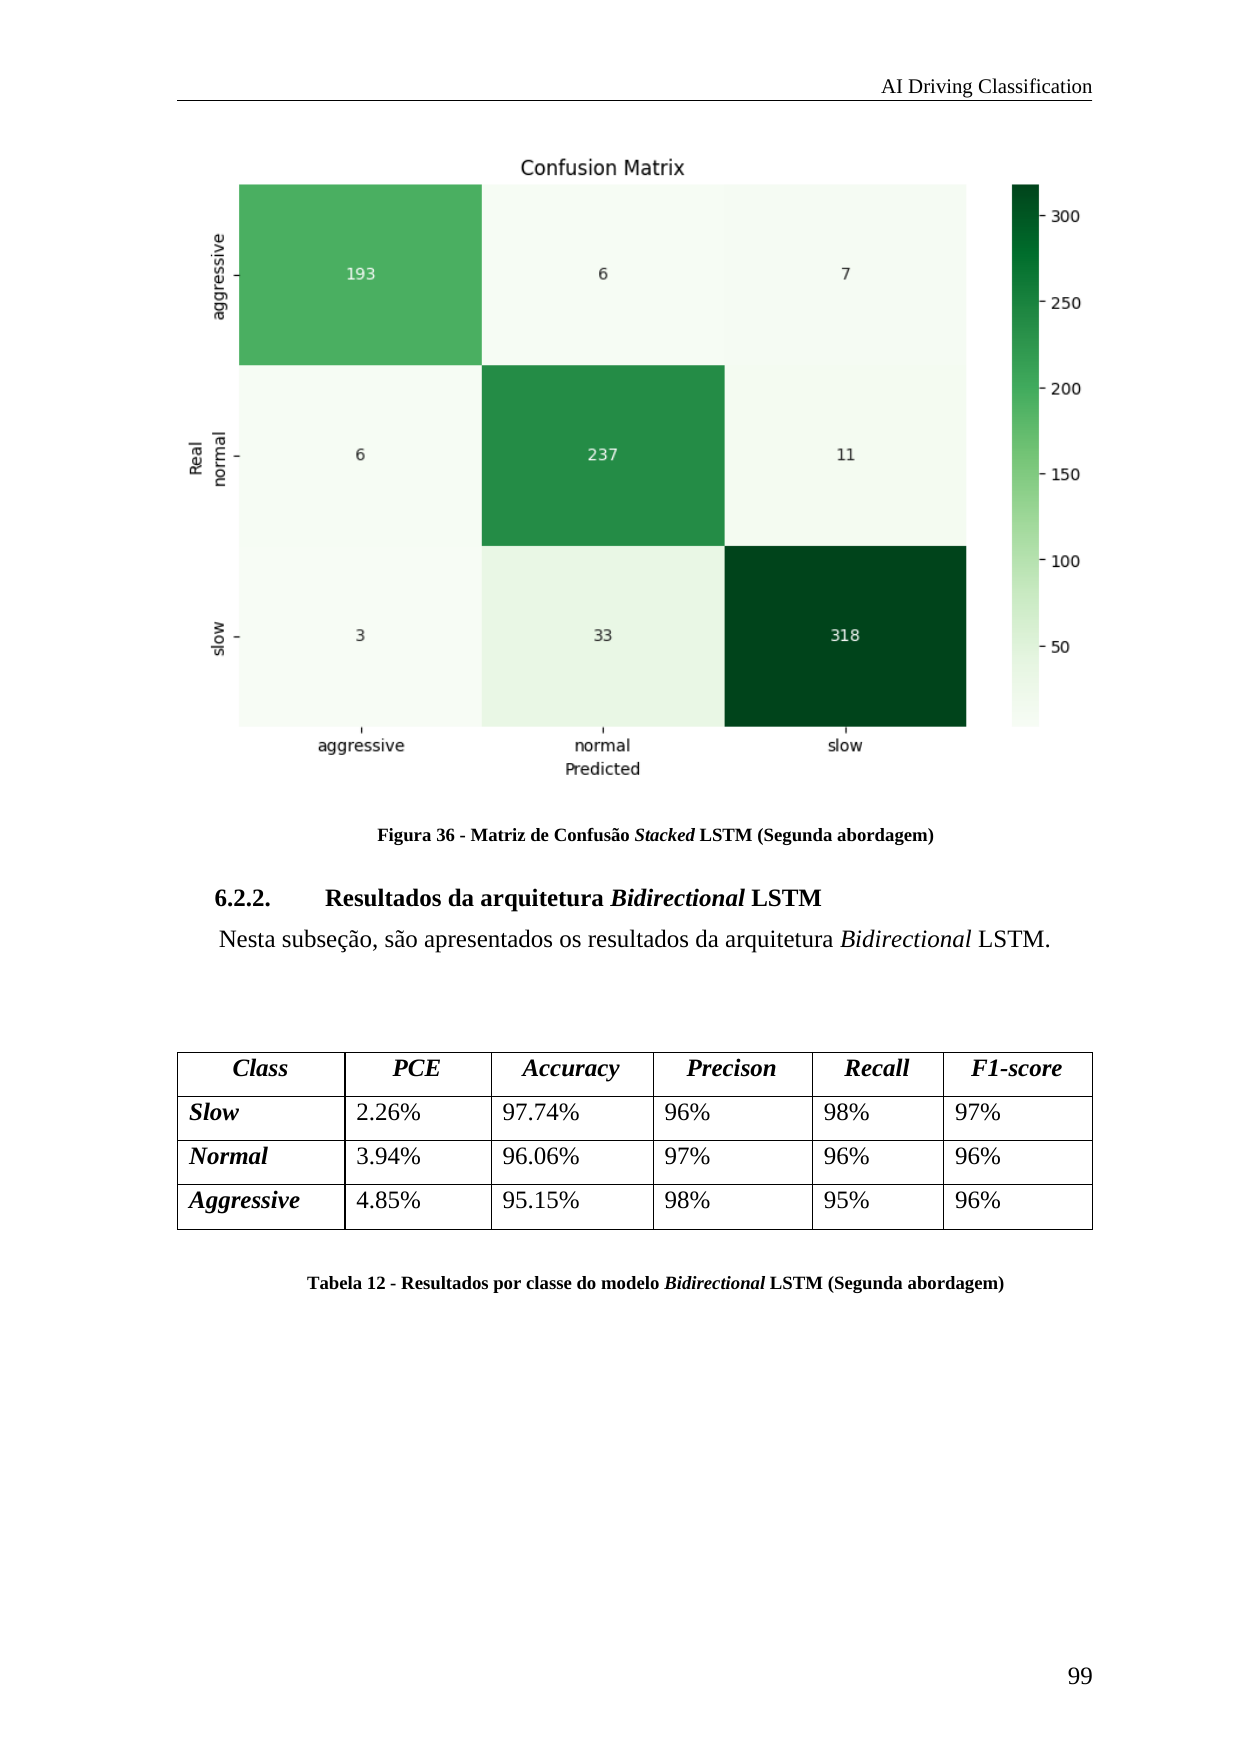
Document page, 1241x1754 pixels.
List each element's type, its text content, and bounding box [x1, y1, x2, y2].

table_cell 97% [944, 1097, 1092, 1140]
table_cell 96% [944, 1141, 1092, 1184]
table_cell 3.94% [346, 1141, 491, 1184]
table_cell Aggressive [178, 1185, 344, 1228]
table_cell 96% [654, 1097, 812, 1140]
text Figura 36 - Matriz de Confusão Stacked LSTM (Segunda abordagem) [177, 824, 1092, 846]
table_cell 96.06% [492, 1141, 653, 1184]
subtitle Resultados da arquitetura Bidirectional LSTM [214, 883, 1092, 912]
table_cell 96% [813, 1141, 943, 1184]
table_cell 98% [813, 1097, 943, 1140]
picture [177, 147, 1093, 789]
table_cell Slow [178, 1097, 344, 1140]
table_cell 95% [813, 1185, 943, 1228]
table_header Accuracy [492, 1053, 653, 1096]
text Nesta subseção, são apresentados os resultados da arquitetura Bidirectional LSTM. [177, 924, 1092, 953]
table_header F1-score [944, 1053, 1092, 1096]
table_cell 4.85% [346, 1185, 491, 1228]
table_header Class [178, 1053, 344, 1096]
table_cell 96% [944, 1185, 1092, 1228]
table_header PCE [346, 1053, 491, 1096]
table_header Recall [813, 1053, 943, 1096]
table_cell 2.26% [346, 1097, 491, 1140]
table_header Precison [654, 1053, 812, 1096]
table_cell 95.15% [492, 1185, 653, 1228]
table_cell Normal [178, 1141, 344, 1184]
text Tabela 12 - Resultados por classe do modelo Bidirectional LSTM (Segunda abordagem) [177, 1272, 1092, 1293]
table_cell 97.74% [492, 1097, 653, 1140]
table_cell 98% [654, 1185, 812, 1228]
table_cell 97% [654, 1141, 812, 1184]
